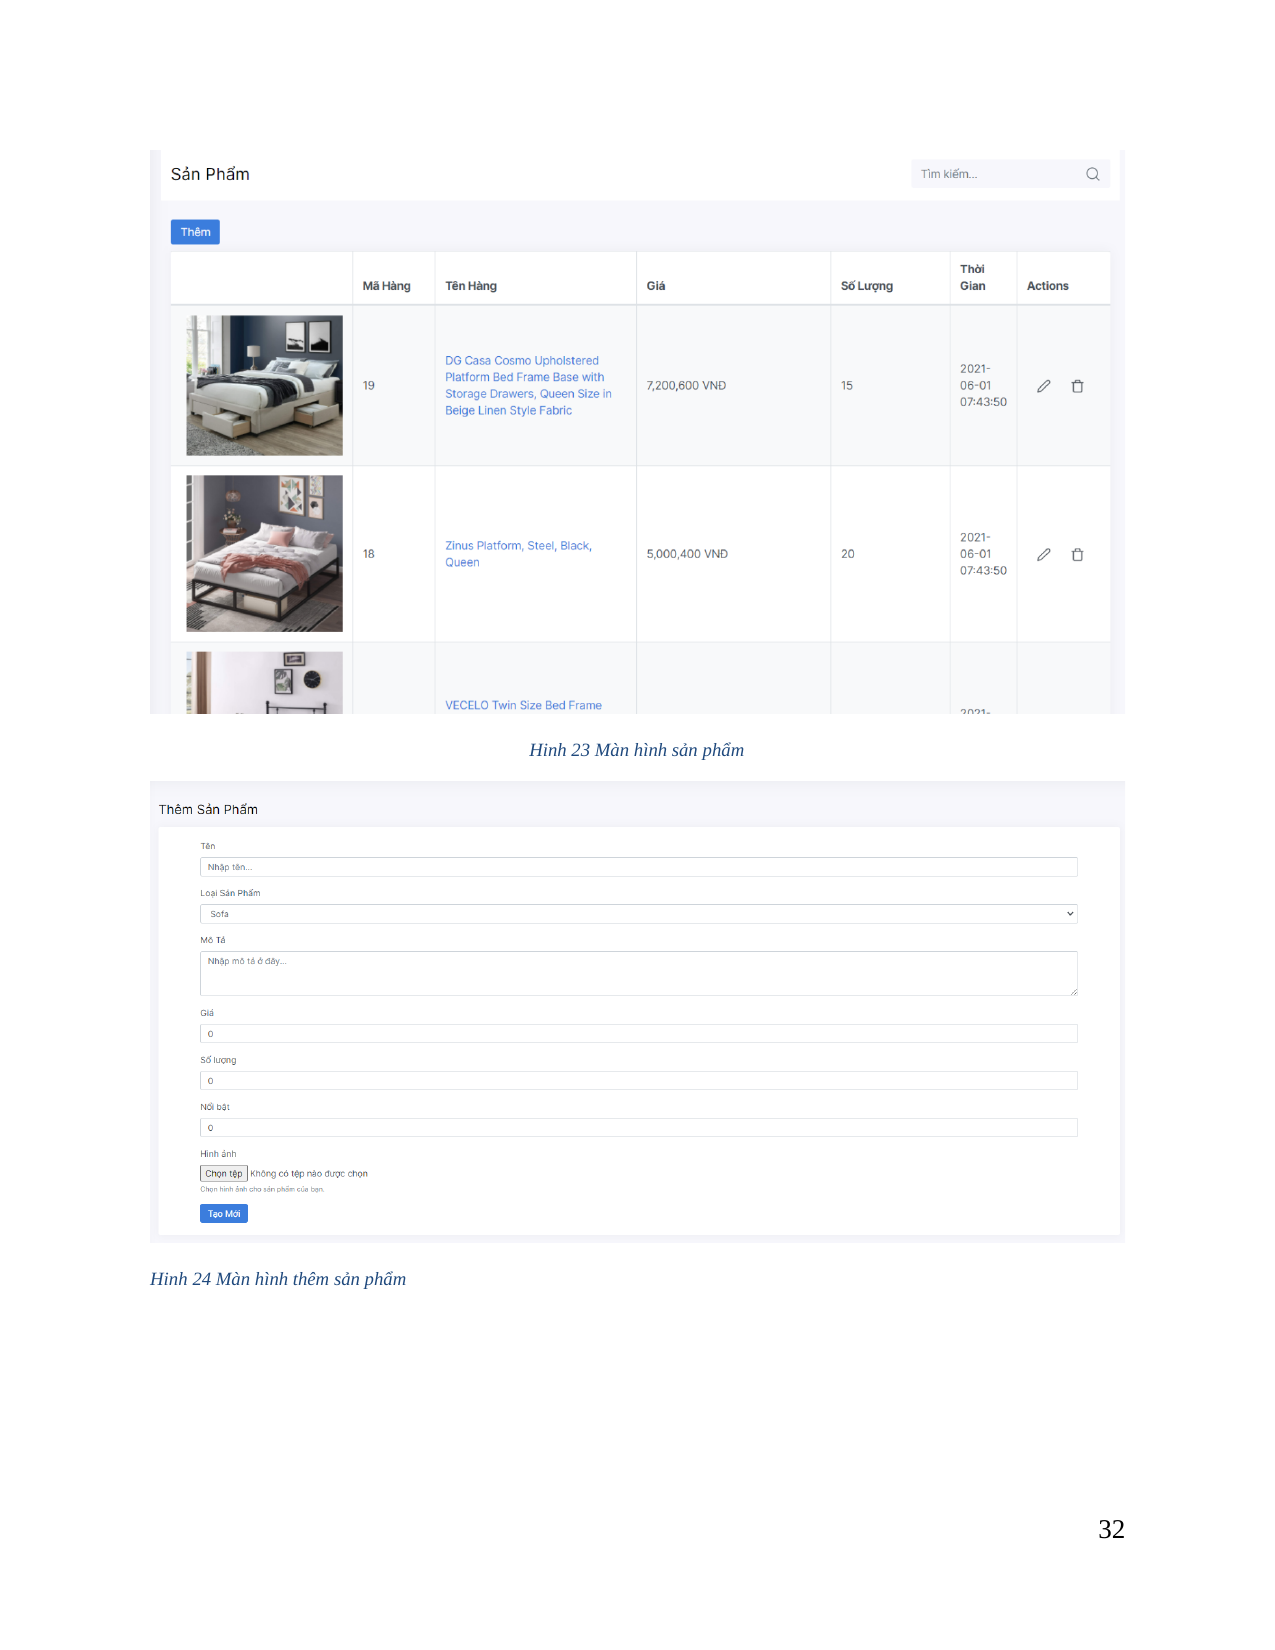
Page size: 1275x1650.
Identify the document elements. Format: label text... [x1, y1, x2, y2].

picture [150, 781, 1125, 1243]
text Hinh 23 Màn hình sản phẩm [150, 739, 1125, 761]
text Hinh 24 Màn hình thêm sản phẩm [150, 1268, 1125, 1289]
picture [150, 150, 1125, 714]
